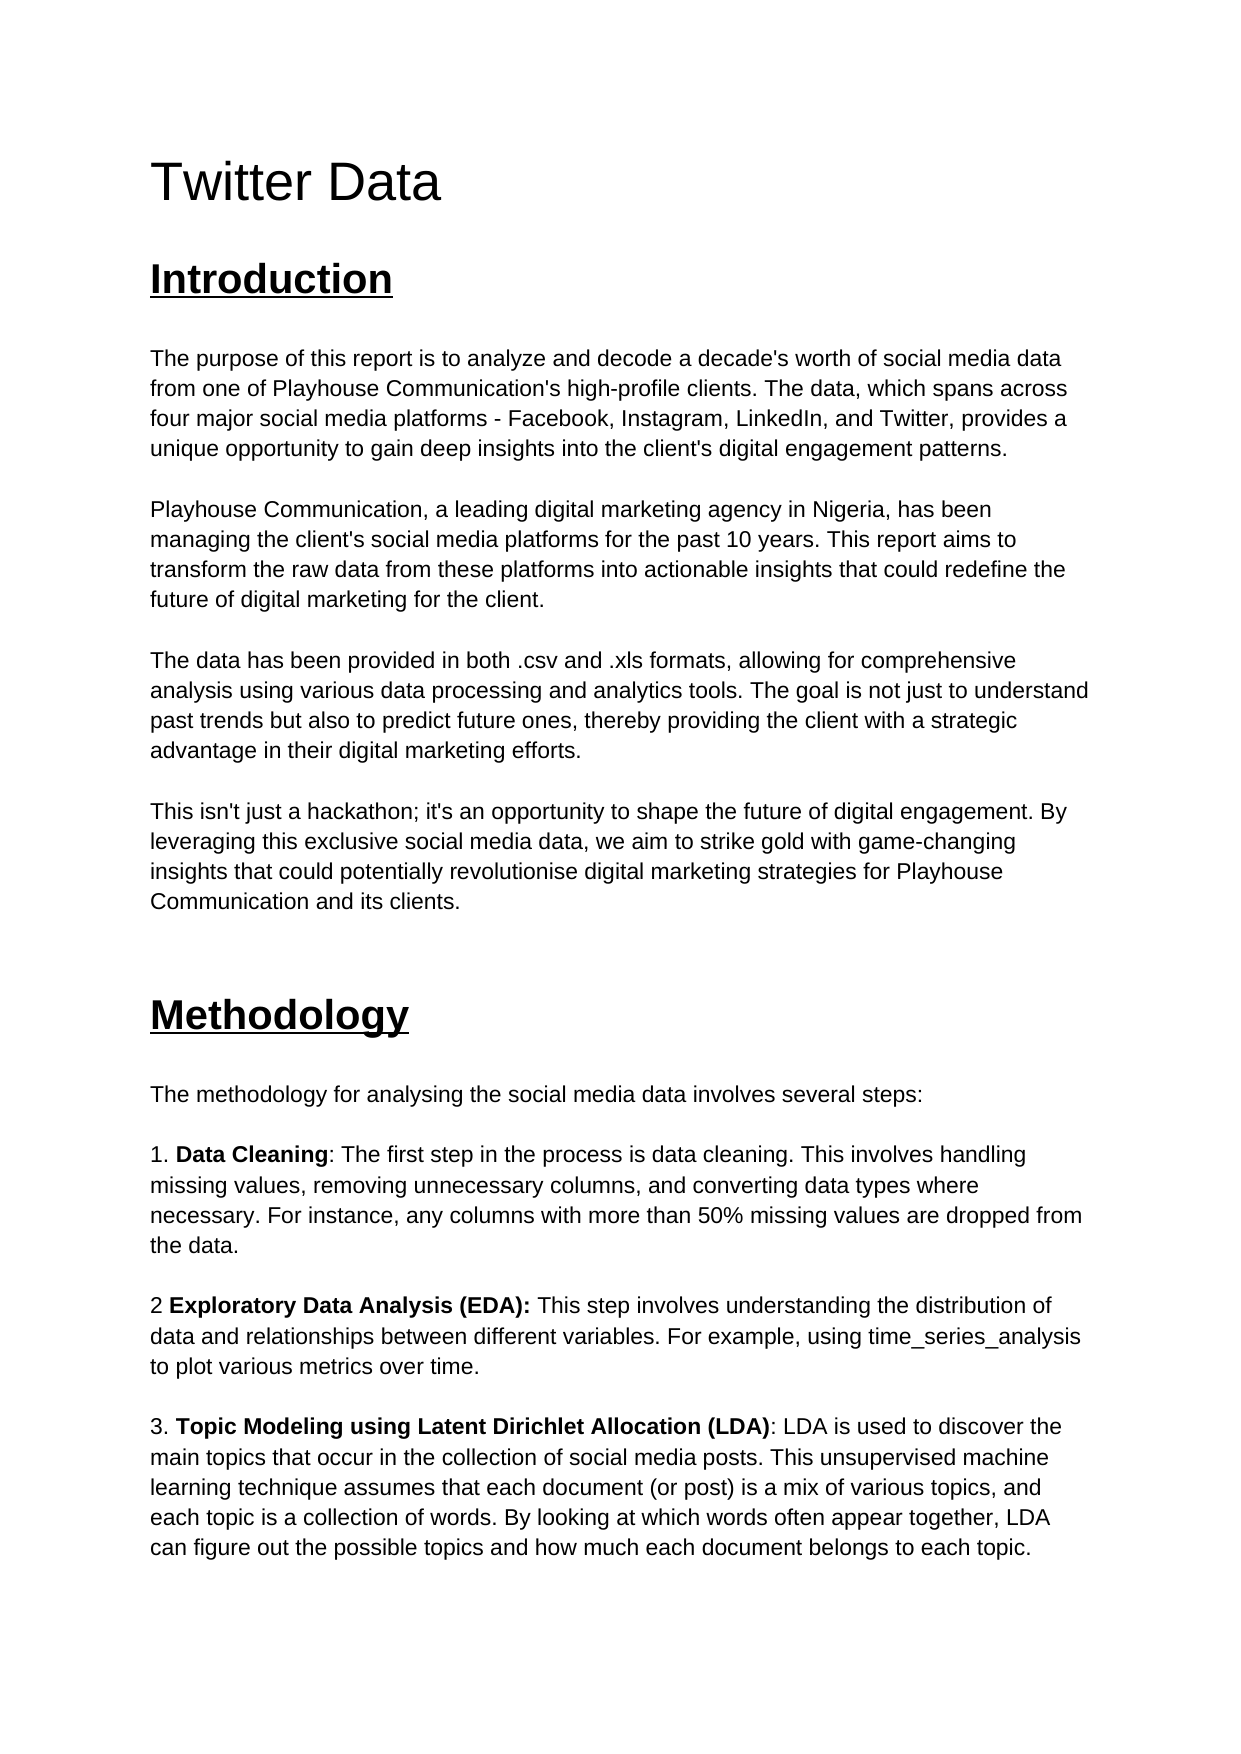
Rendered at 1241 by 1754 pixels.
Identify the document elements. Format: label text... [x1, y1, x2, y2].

subtitle Introduction [150, 254, 1090, 302]
text 2 Exploratory Data Analysis (EDA): This step involves understanding the distribution of data and relationships between different variables. For example, using time_series_analysis to plot various metrics over time. [150, 1292, 1090, 1379]
text This isn't just a hackathon; it's an opportunity to shape the future of digital engagement. By leveraging this exclusive social media data, we aim to strike gold with game-changing insights that could potentially revolutionise digital marketing strategies for Playhouse Communication and its clients. [150, 798, 1090, 915]
title Twitter Data [150, 150, 1090, 212]
text Playhouse Communication, a leading digital marketing agency in Nigeria, has been managing the client's social media platforms for the past 10 years. This report aims to transform the raw data from these platforms into actionable insights that could redefine the future of digital marketing for the client. [150, 496, 1090, 613]
text The data has been provided in both .csv and .xls formats, allowing for comprehensive analysis using various data processing and analytics tools. The goal is not just to understand past trends but also to predict future ones, thereby providing the client with a strategic advantage in their digital marketing efforts. [150, 647, 1090, 764]
subtitle Methodology [150, 990, 1090, 1038]
text 3. Topic Modeling using Latent Dirichlet Allocation (LDA): LDA is used to discover the main topics that occur in the collection of social media posts. This unsupervised machine learning technique assumes that each document (or post) is a mix of various topics, and each topic is a collection of words. By looking at which words often appear together, LDA can figure out the possible topics and how much each document belongs to each topic. [150, 1413, 1090, 1561]
text 1. Data Cleaning: The first step in the process is data cleaning. This involves handling missing values, removing unnecessary columns, and converting data types where necessary. For instance, any columns with more than 50% missing values are dropped from the data. [150, 1141, 1090, 1258]
text The methodology for analysing the social media data involves several steps: [150, 1081, 1090, 1107]
text The purpose of this report is to analyze and decode a decade's worth of social media data from one of Playhouse Communication's high-profile clients. The data, which spans across four major social media platforms - Facebook, Instagram, LinkedIn, and Twitter, provides a unique opportunity to gain deep insights into the client's digital engagement patterns. [150, 344, 1090, 462]
